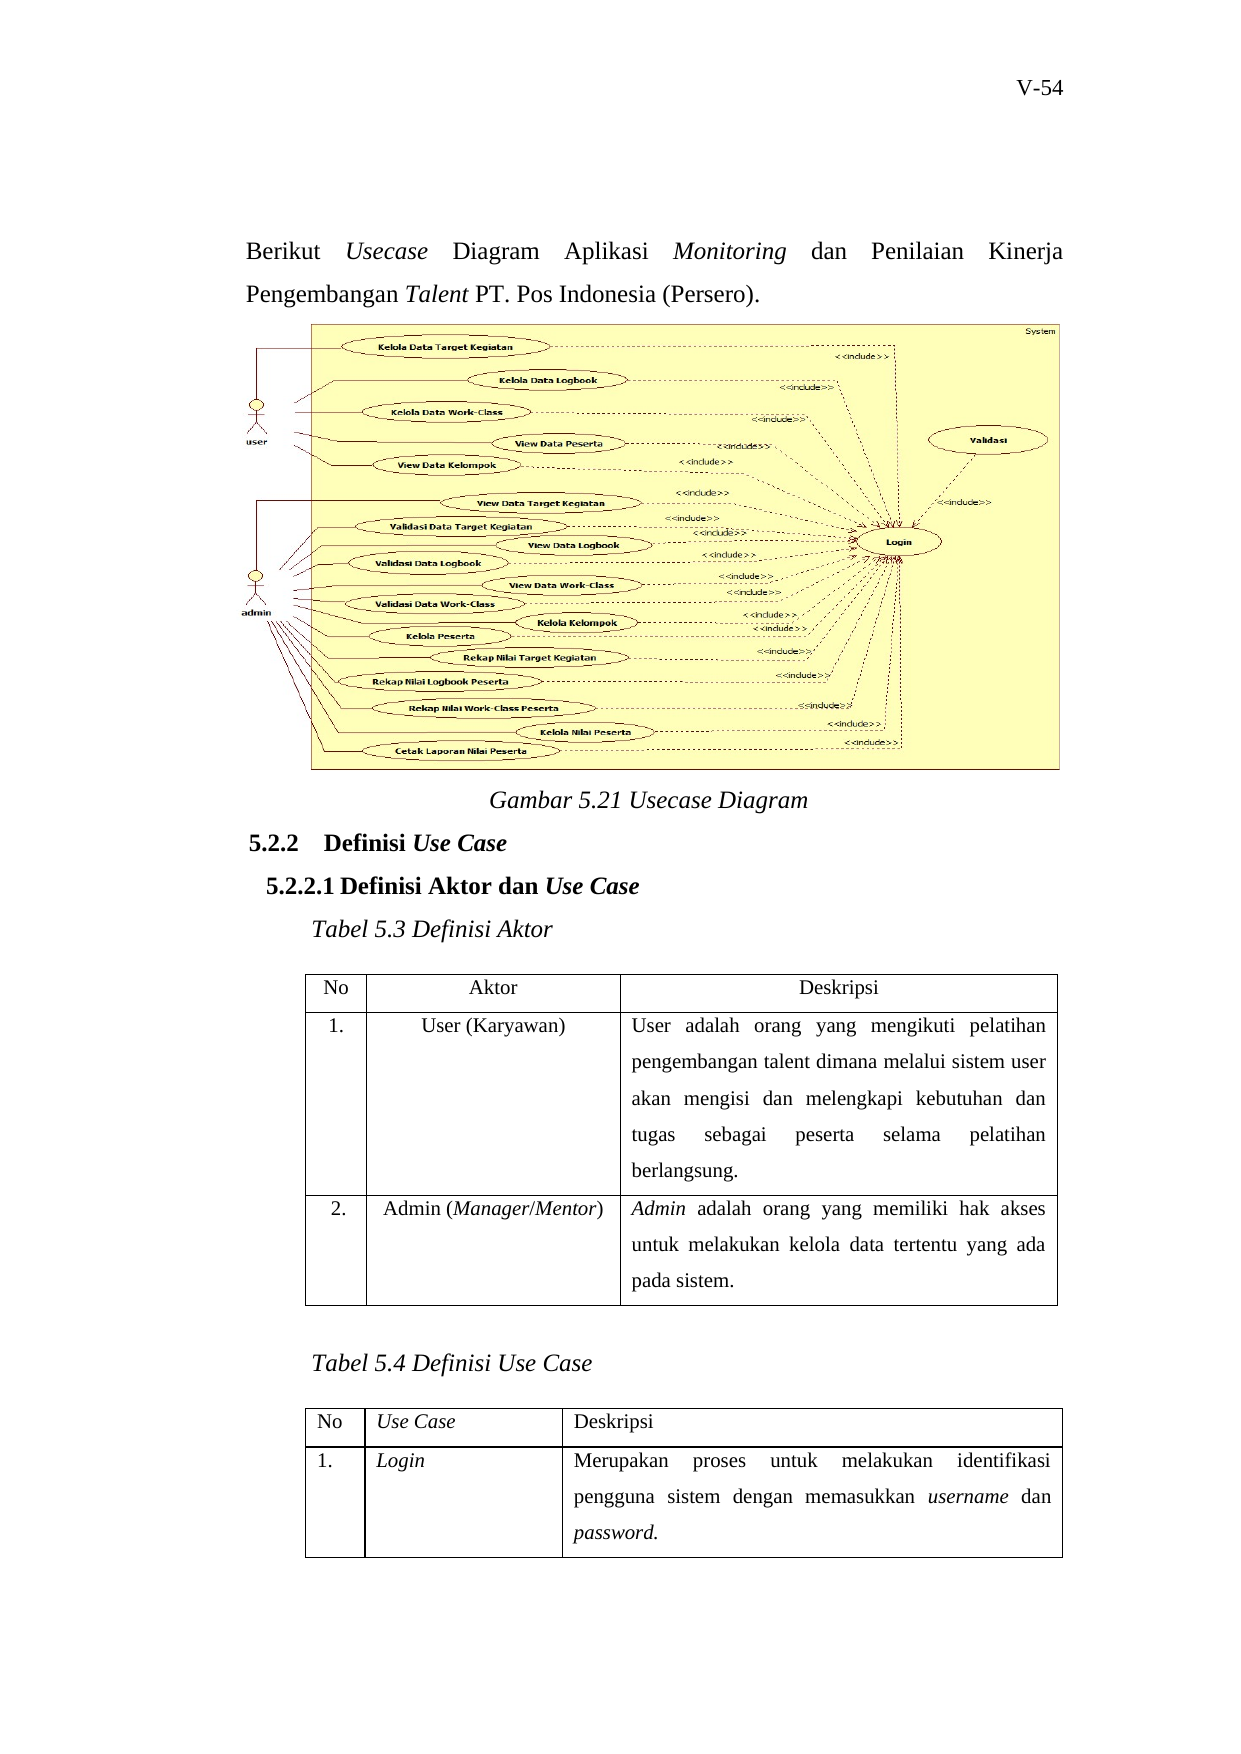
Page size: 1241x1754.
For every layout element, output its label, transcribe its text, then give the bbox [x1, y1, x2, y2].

table_cell 1. [306, 1013, 366, 1195]
table_cell User adalah orang yang mengikuti pelatihan pengembangan talent dimana melalui sistem user akan mengisi dan melengkapi kebutuhan dan tugas sebagai peserta selama pelatihan berlangsung. [621, 1013, 1057, 1195]
list Definisi Aktor dan Use Case [266, 871, 1063, 900]
table_header Deskripsi [621, 975, 1057, 1012]
table_header Use Case [366, 1409, 562, 1446]
picture [236, 322, 1060, 771]
table_cell Login [366, 1448, 562, 1557]
table_header No [306, 975, 366, 1012]
list Tabel 5.4 Definisi Use Case [311, 1348, 1063, 1377]
text Gambar 5.21 Usecase Diagram [236, 785, 1063, 814]
list Tabel 5.3 Definisi Aktor [311, 914, 1063, 943]
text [246, 236, 1063, 308]
table_cell 2. [306, 1196, 366, 1305]
table_header Aktor [367, 975, 620, 1012]
table_header No [306, 1409, 364, 1446]
table_cell Admin adalah orang yang memiliki hak akses untuk melakukan kelola data tertentu yang ada pada sistem. [621, 1196, 1057, 1305]
table_header Deskripsi [563, 1409, 1062, 1446]
table_cell Merupakan proses untuk melakukan identifikasi pengguna sistem dengan memasukkan username dan password. [563, 1448, 1062, 1557]
table_cell Admin (Manager/Mentor) [367, 1196, 620, 1305]
list Definisi Use Case [249, 828, 1063, 857]
table_cell User (Karyawan) [367, 1013, 620, 1195]
table_cell 1. [306, 1448, 364, 1557]
